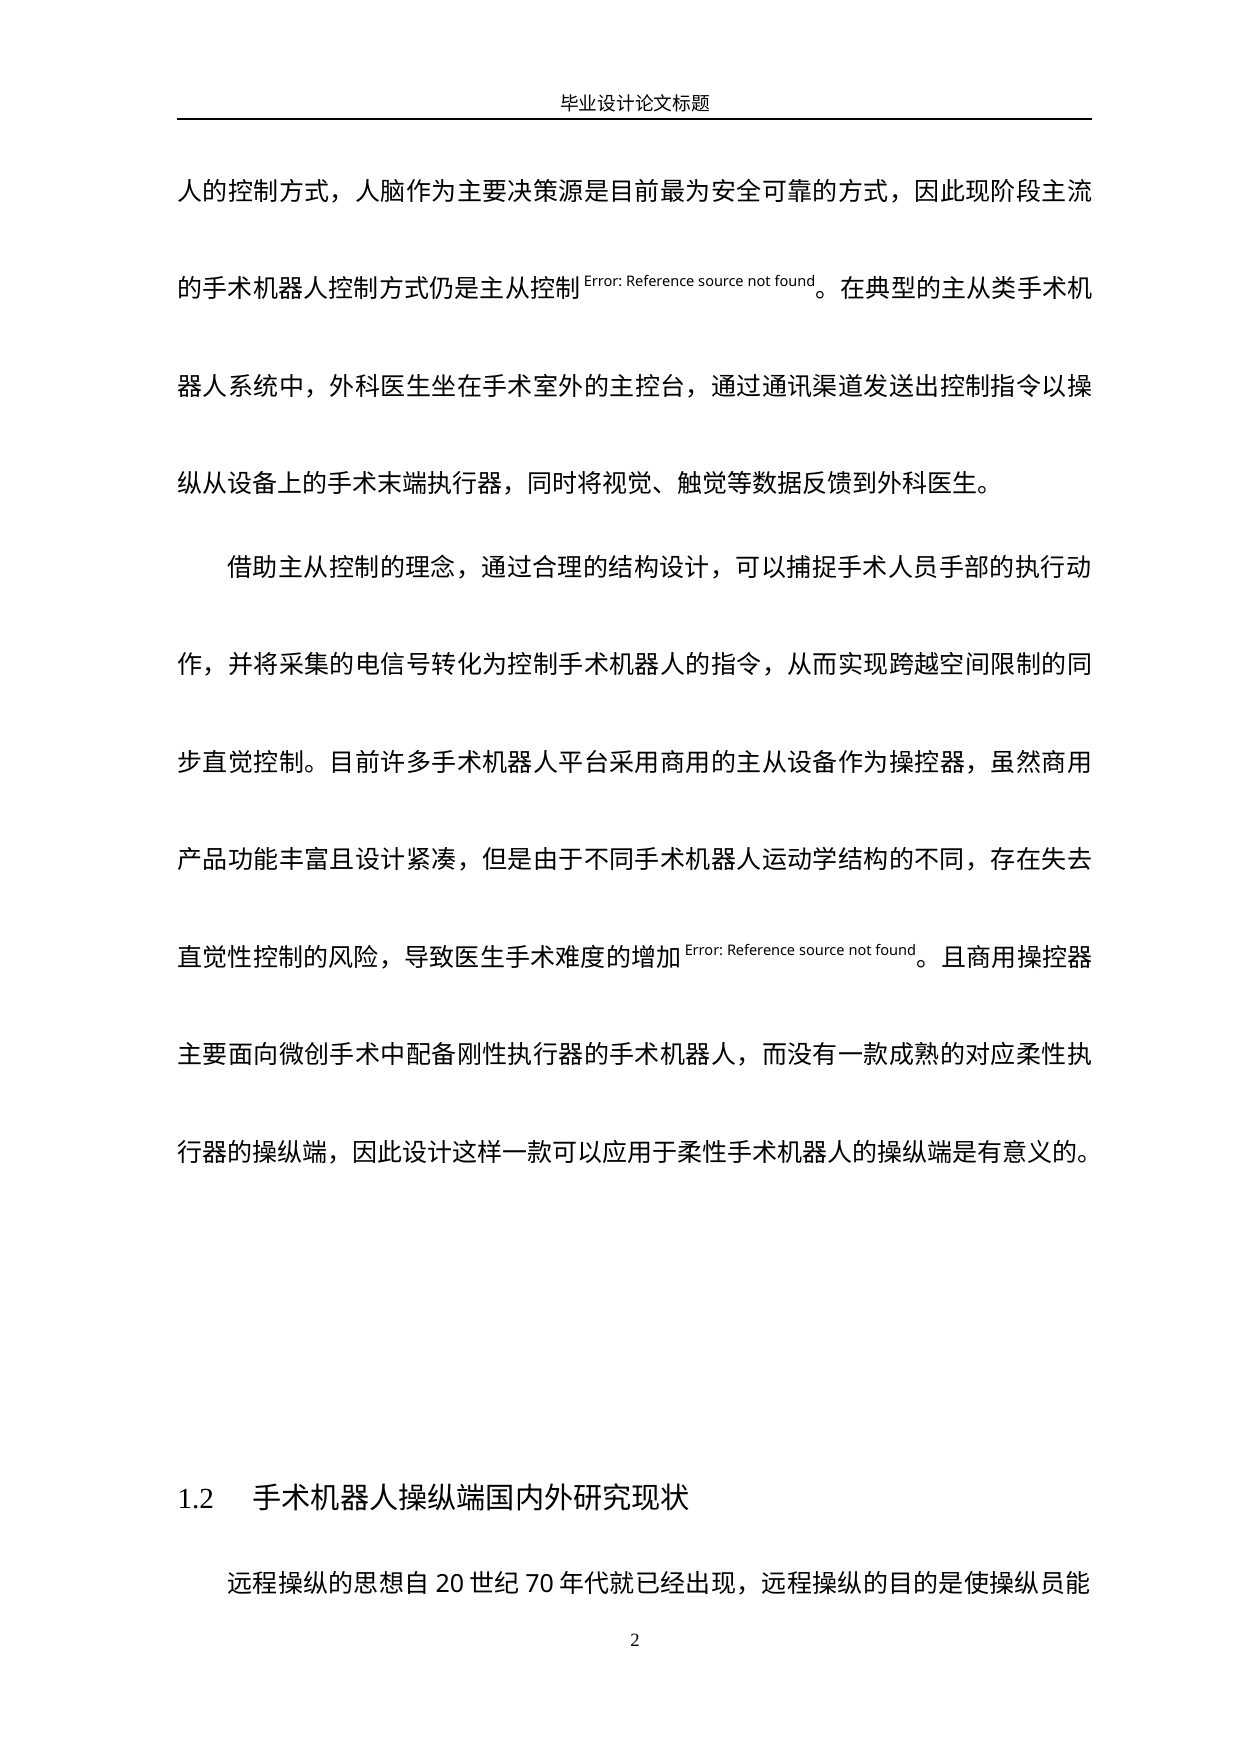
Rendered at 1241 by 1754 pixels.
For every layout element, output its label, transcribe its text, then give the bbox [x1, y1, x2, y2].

list 手术机器人操纵端国内外研究现状 [177, 1463, 1092, 1528]
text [177, 157, 1092, 514]
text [177, 1549, 1092, 1614]
